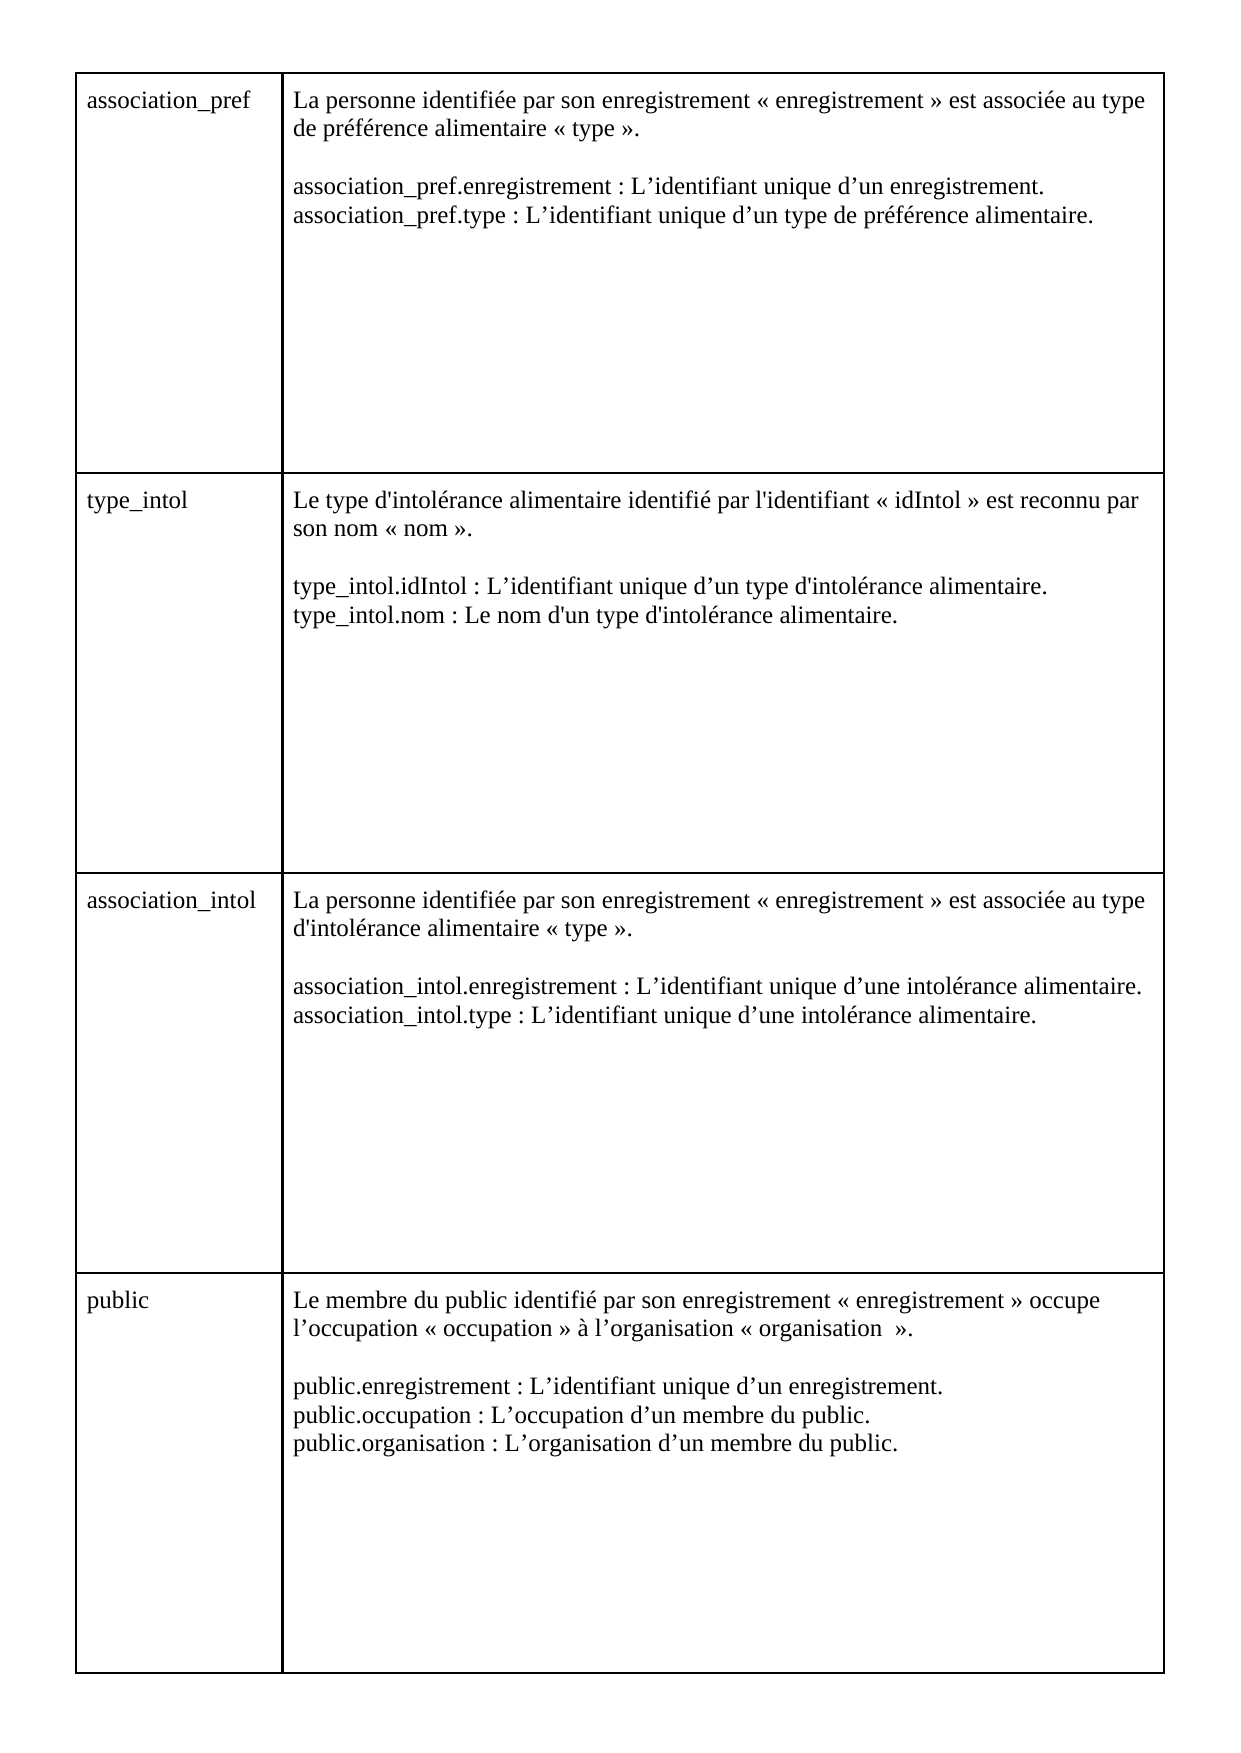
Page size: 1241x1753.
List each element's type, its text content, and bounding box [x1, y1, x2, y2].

table_cell Le type d'intolérance alimentaire identifié par l'identifiant « idIntol » est reconnu par son nom « nom ». type_intol.idIntol : L’identifiant unique d’un type d'intolérance alimentaire. type_intol.nom : Le nom d'un type d'intolérance alimentaire. [284, 474, 1163, 872]
table_cell type_intol [77, 474, 281, 872]
table_cell La personne identifiée par son enregistrement « enregistrement » est associée au type de préférence alimentaire « type ». association_pref.enregistrement : L’identifiant unique d’un enregistrement. association_pref.type : L’identifiant unique d’un type de préférence alimentaire. [284, 74, 1163, 472]
table_cell La personne identifiée par son enregistrement « enregistrement » est associée au type d'intolérance alimentaire « type ». association_intol.enregistrement : L’identifiant unique d’une intolérance alimentaire. association_intol.type : L’identifiant unique d’une intolérance alimentaire. [284, 874, 1163, 1272]
table_cell public [77, 1274, 281, 1672]
table_cell association_pref [77, 74, 281, 472]
table_cell association_intol [77, 874, 281, 1272]
table_cell Le membre du public identifié par son enregistrement « enregistrement » occupe l’occupation « occupation » à l’organisation « organisation ». public.enregistrement : L’identifiant unique d’un enregistrement. public.occupation : L’occupation d’un membre du public. public.organisation : L’organisation d’un membre du public. [284, 1274, 1163, 1672]
